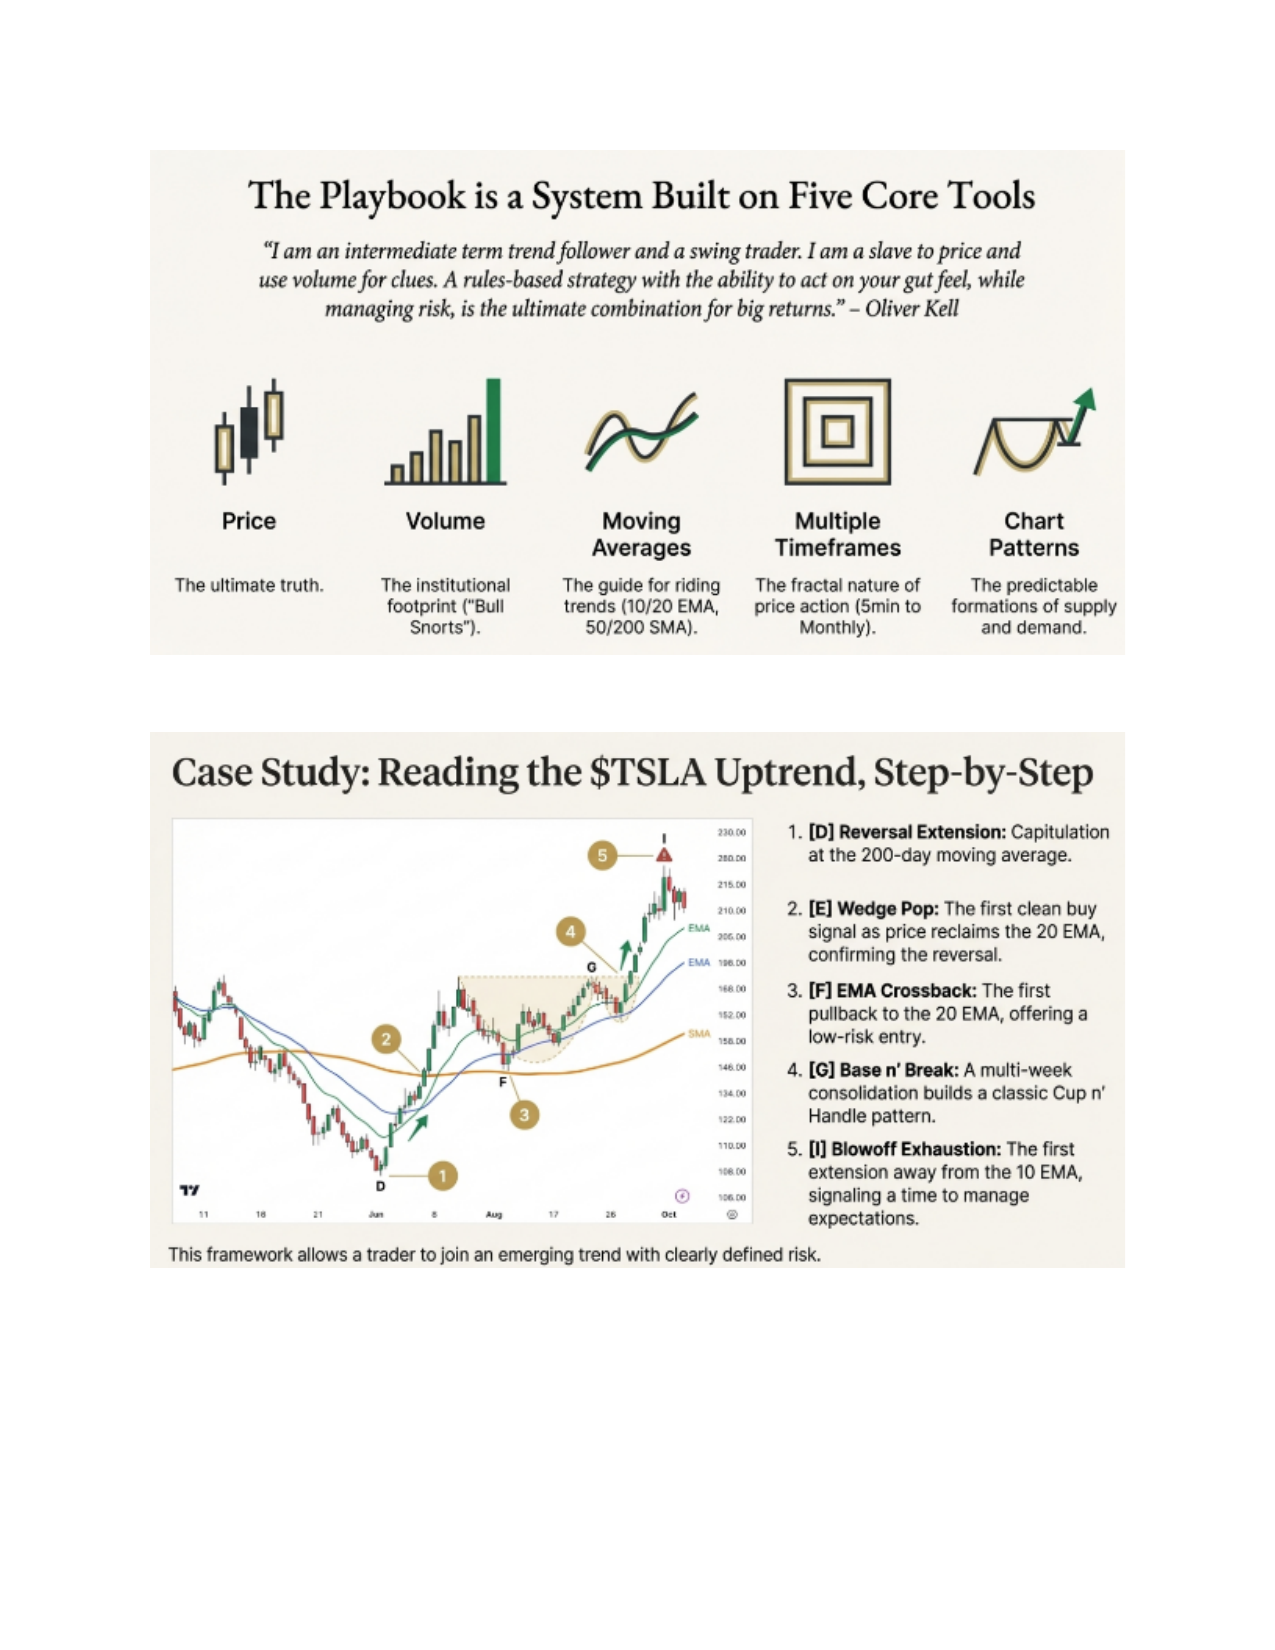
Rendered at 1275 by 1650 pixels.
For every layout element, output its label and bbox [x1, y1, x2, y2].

picture [150, 150, 1125, 655]
picture [150, 732, 1125, 1268]
